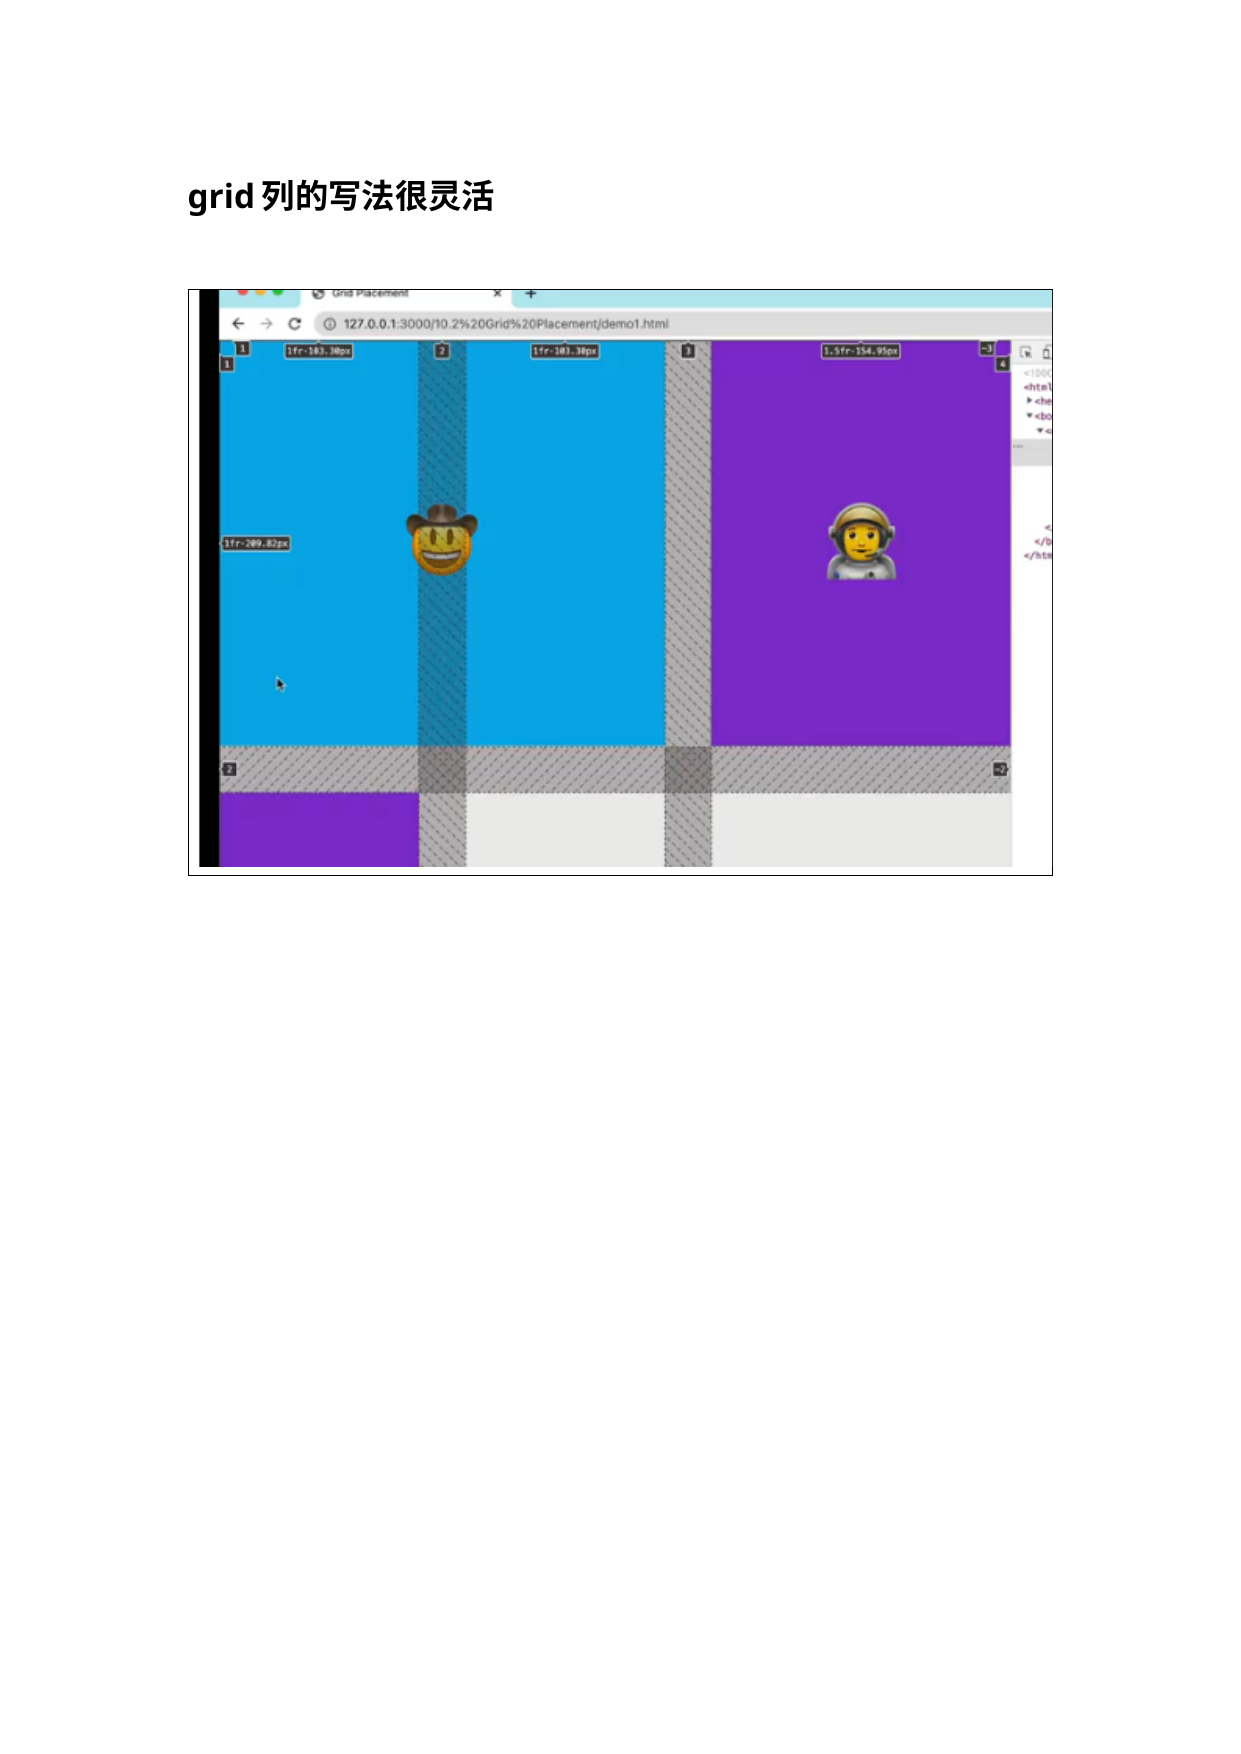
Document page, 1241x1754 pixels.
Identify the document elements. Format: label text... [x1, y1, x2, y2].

table_header [189, 290, 1052, 875]
subtitle grid列的写法很灵活 [187, 162, 1053, 227]
picture [199, 290, 1053, 867]
